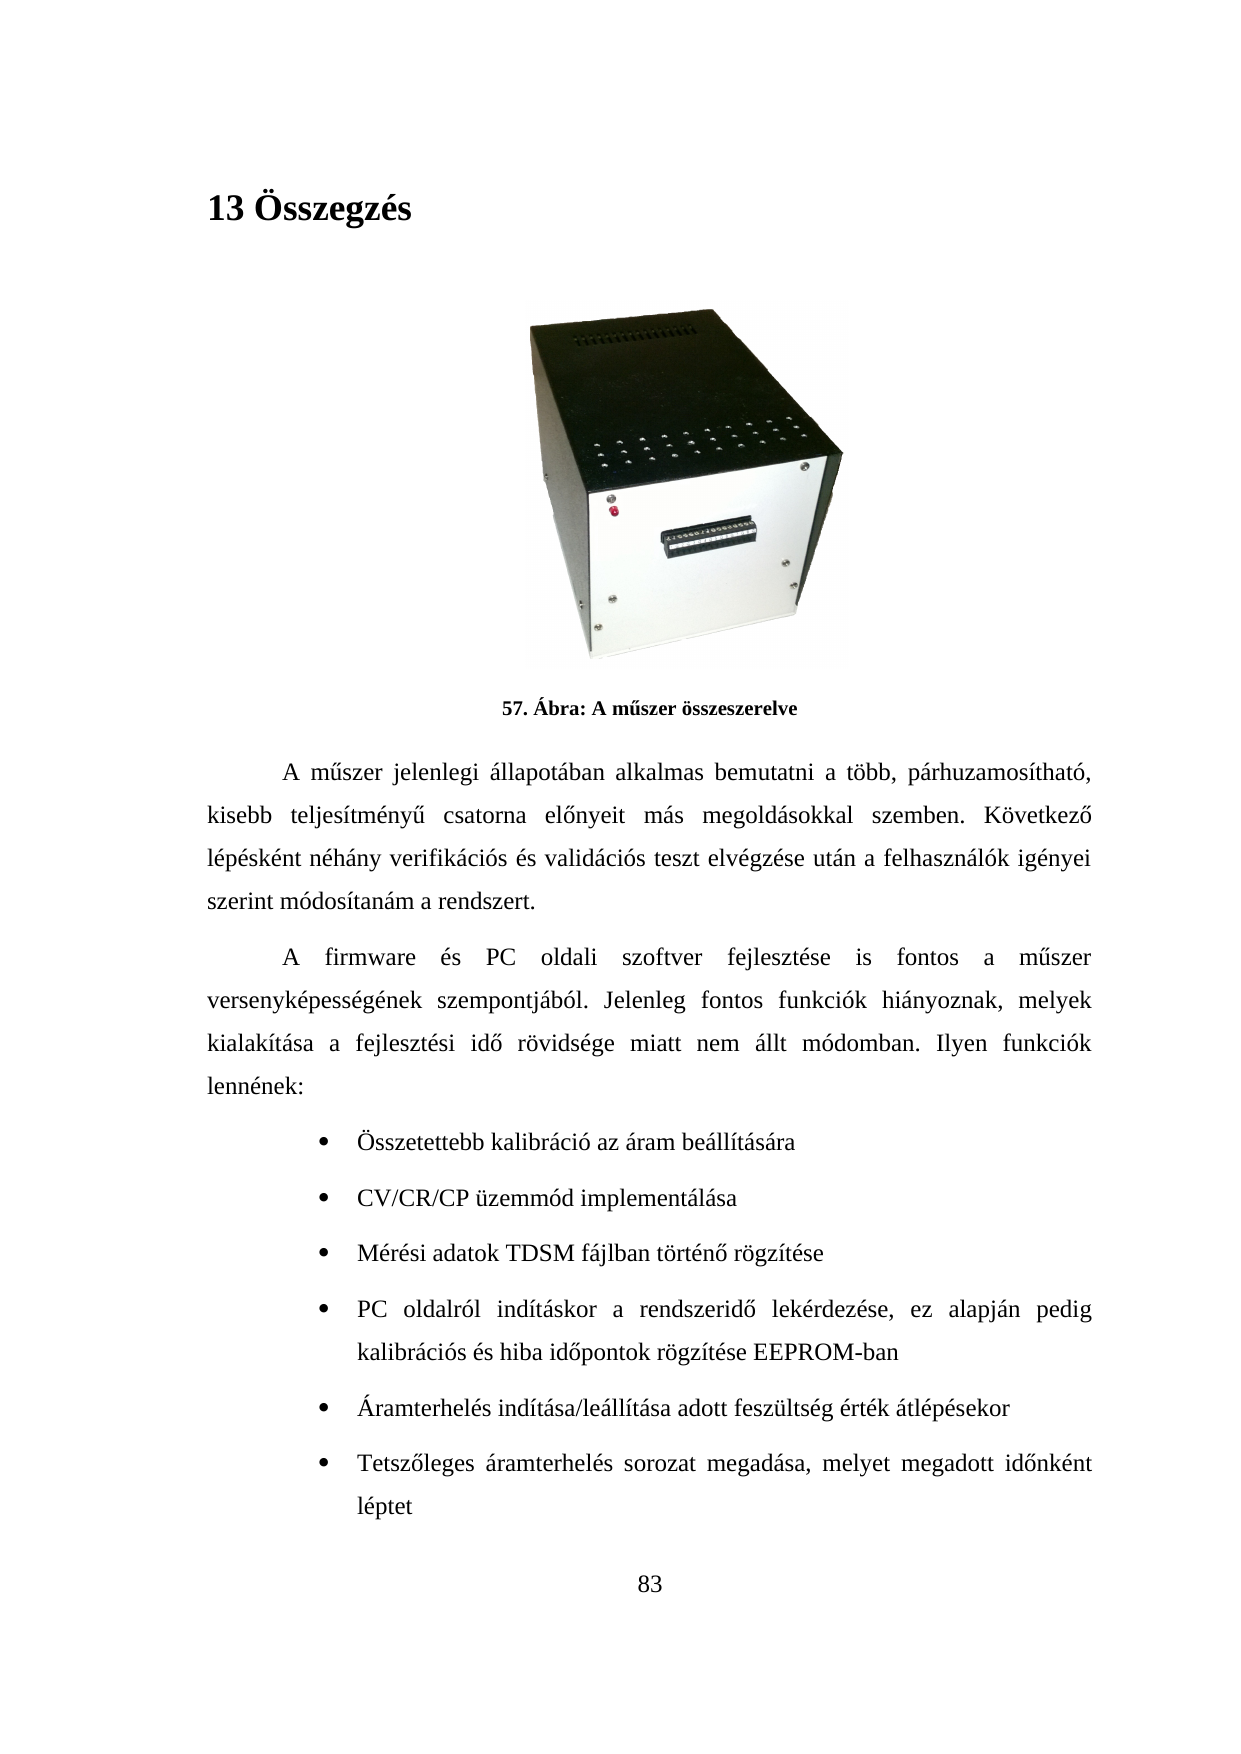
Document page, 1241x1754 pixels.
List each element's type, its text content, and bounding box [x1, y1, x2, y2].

text A műszer jelenlegi állapotában alkalmas bemutatni a több, párhuzamosítható, kisebb teljesítményű csatorna előnyeit más megoldásokkal szemben. Következő lépésként néhány verifikációs és validációs teszt elvégzése után a felhasználók igényei szerint módosítanám a rendszert. [207, 757, 1092, 915]
list CV/CR/CP üzemmód implementálása [319, 1183, 1092, 1211]
picture [524, 300, 850, 669]
list PC oldalról indításkor a rendszeridő lekérdezése, ez alapján pedig kalibrációs és hiba időpontok rögzítése EEPROM-ban [319, 1294, 1092, 1366]
list Tetszőleges áramterhelés sorozat megadása, melyet megadott időnként léptet [319, 1448, 1092, 1520]
text 57. Ábra: A műszer összeszerelve [207, 696, 1092, 720]
list Mérési adatok TDSM fájlban történő rögzítése [319, 1238, 1092, 1267]
subtitle Összegzés [207, 185, 1092, 228]
text A firmware és PC oldali szoftver fejlesztése is fontos a műszer versenyképességének szempontjából. Jelenleg fontos funkciók hiányoznak, melyek kialakítása a fejlesztési idő rövidsége miatt nem állt módomban. Ilyen funkciók lennének: [207, 942, 1092, 1100]
list Összetettebb kalibráció az áram beállítására [319, 1127, 1092, 1156]
list Áramterhelés indítása/leállítása adott feszültség érték átlépésekor [319, 1393, 1092, 1421]
